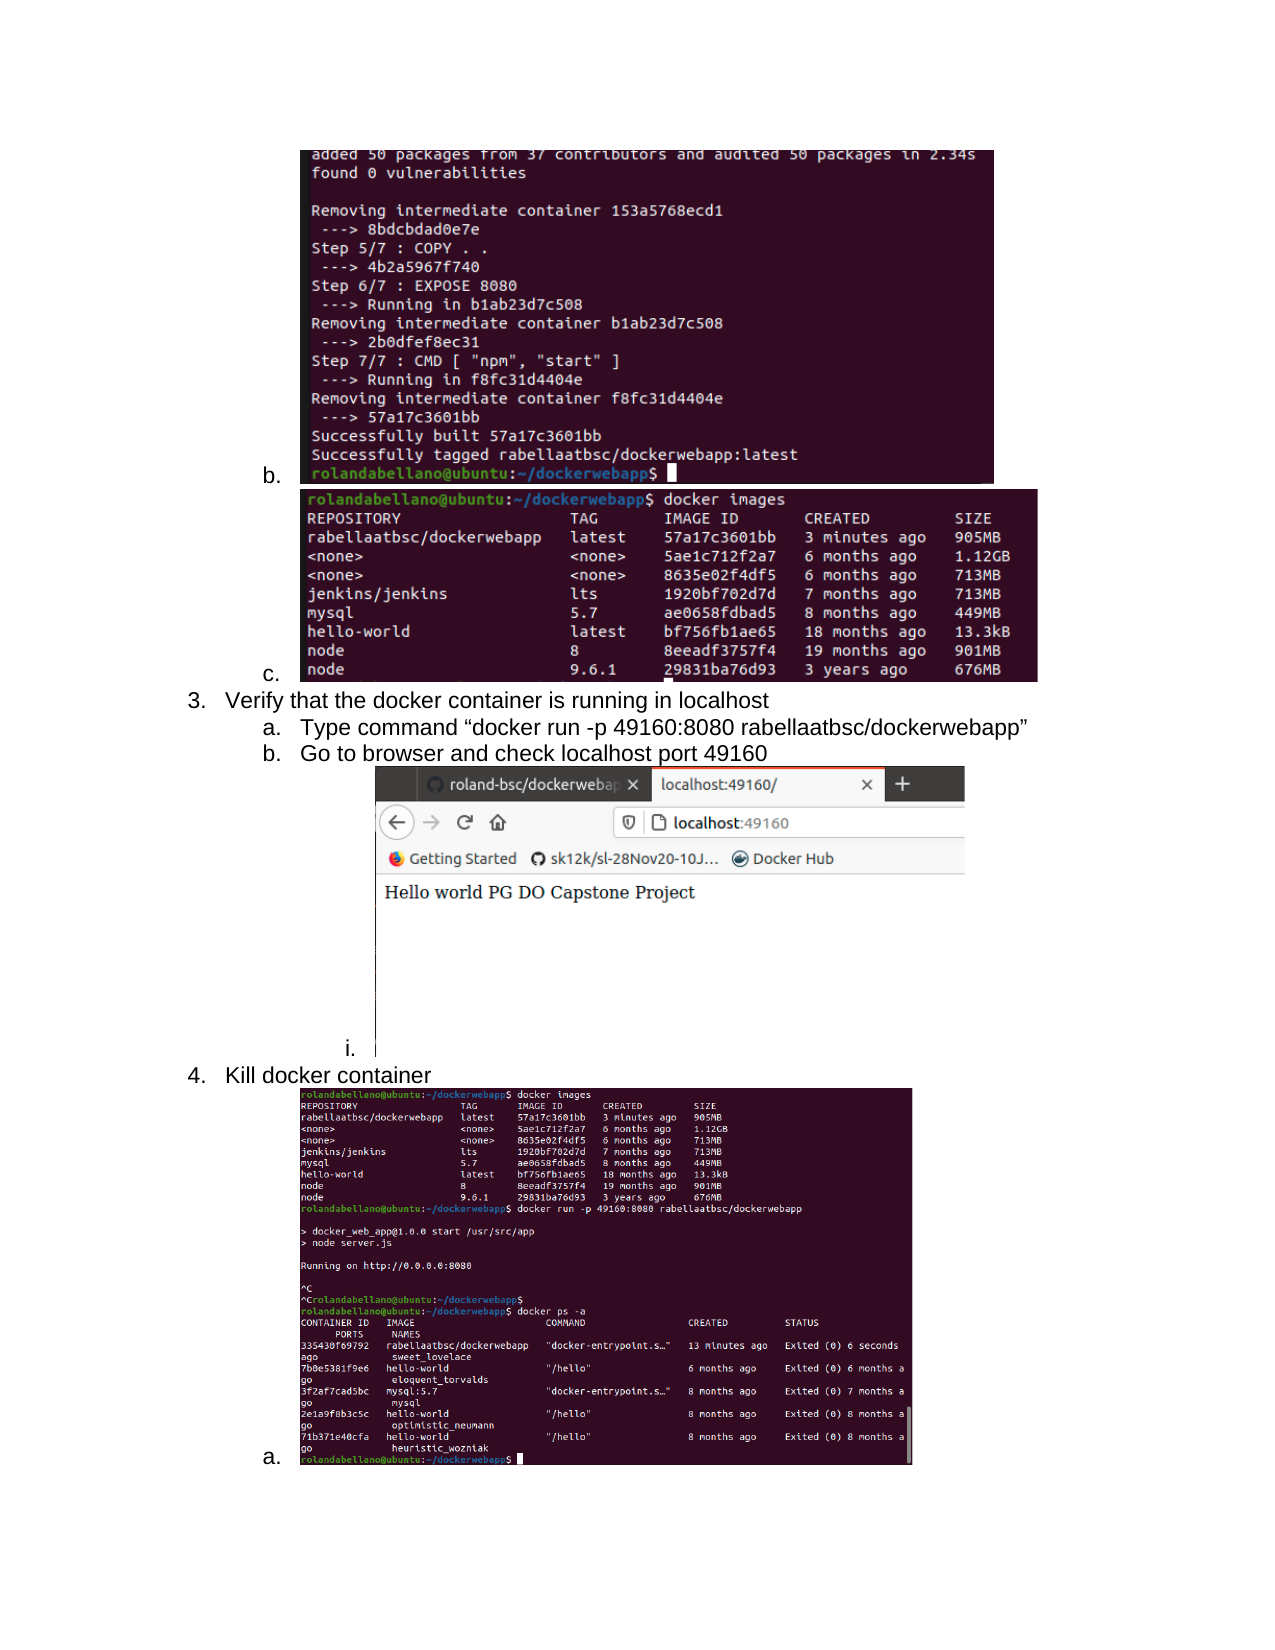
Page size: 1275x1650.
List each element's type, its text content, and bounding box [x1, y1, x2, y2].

list Kill docker container [187, 1062, 1125, 1089]
picture [375, 766, 965, 1057]
list Type command “docker run -p 49160:8080 rabellaatbsc/dockerwebapp” [262, 714, 1125, 740]
list Go to browser and check localhost port 49160 [262, 740, 1125, 767]
list Verify that the docker container is running in localhost [187, 687, 1125, 714]
picture [300, 489, 1038, 682]
picture [300, 150, 994, 484]
picture [300, 1088, 913, 1465]
